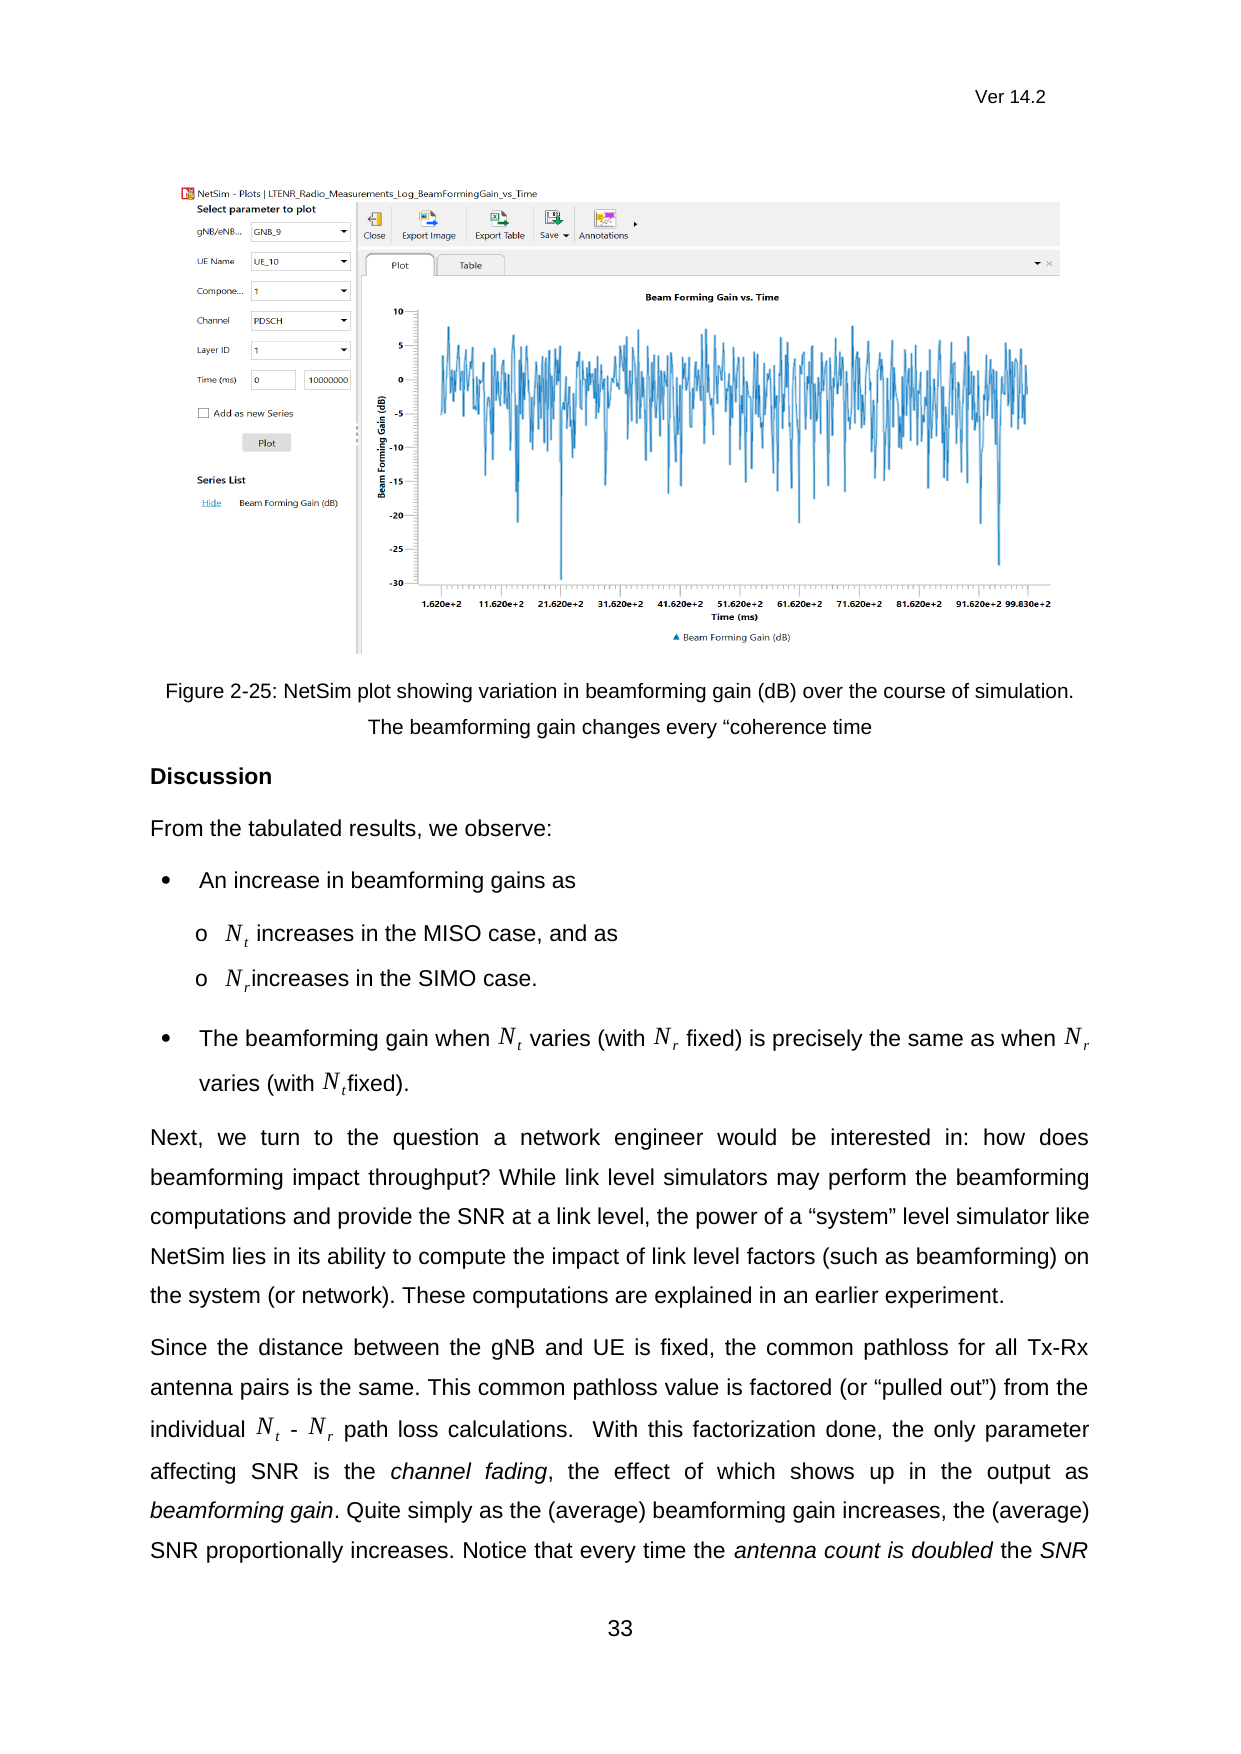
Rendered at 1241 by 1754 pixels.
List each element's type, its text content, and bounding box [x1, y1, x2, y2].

text The beamforming gain when varies (with fixed) is precisely the same as when varies (with fixed). [162, 1023, 1090, 1099]
text From the tabulated results, we observe: [150, 815, 1090, 842]
text An increase in beamforming gains as [162, 867, 1090, 894]
text Next, we turn to the question a network engineer would be interested in: how does beamforming impact throughput? While link level simulators may perform the beamforming computations and provide the SNR at a link level, the power of a “system” level simulator like NetSim lies in its ability to compute the impact of link level factors (such as beamforming) on the system (or network). These computations are explained in an earlier experiment. [150, 1124, 1090, 1308]
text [150, 1334, 1090, 1563]
list increases in the SIMO case. [194, 965, 1090, 996]
picture [180, 185, 1060, 654]
text Discussion [150, 763, 1090, 790]
list increases in the MISO case, and as [194, 919, 1090, 951]
